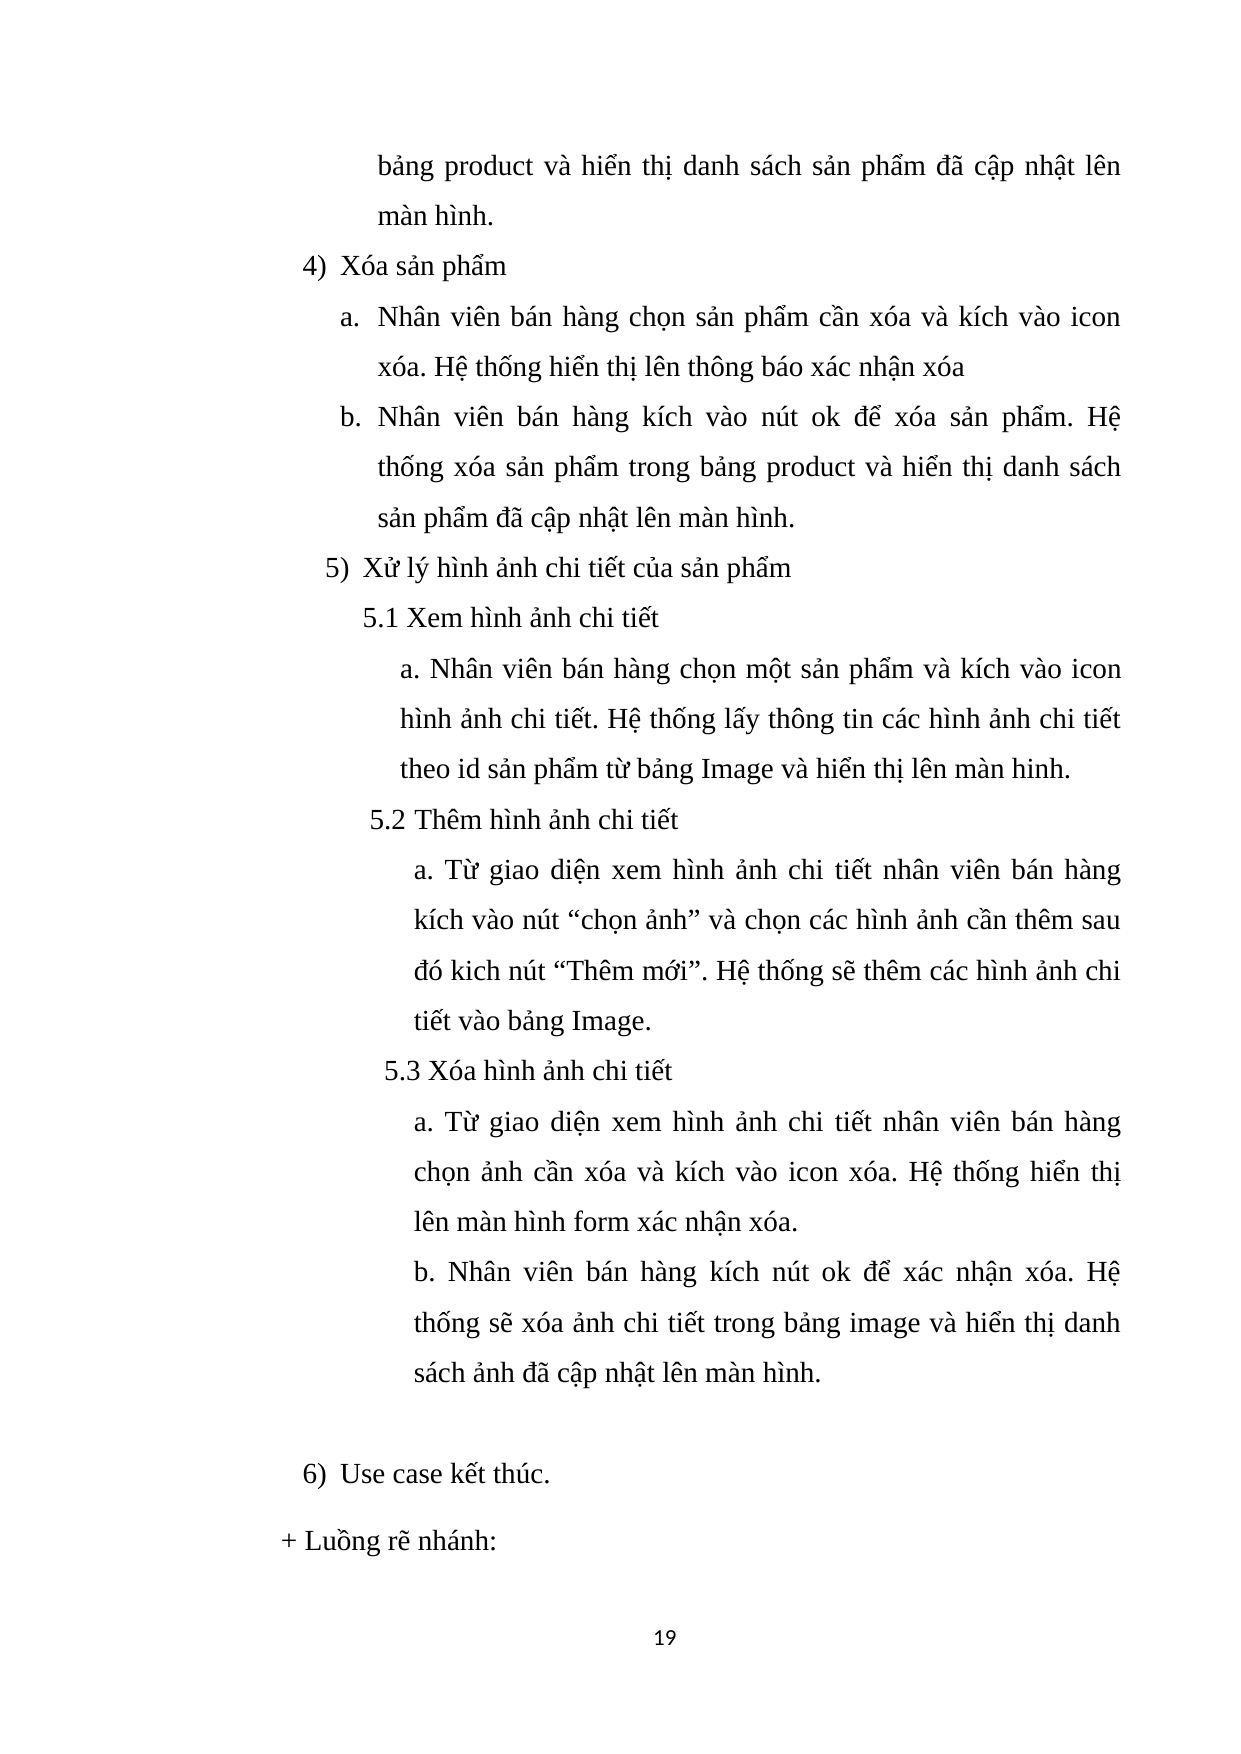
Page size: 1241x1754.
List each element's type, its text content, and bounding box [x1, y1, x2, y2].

list a. Từ giao diện xem hình ảnh chi tiết nhân viên bán hàng kích vào nút “chọn ảnh” và chọn các hình ảnh cần thêm sau đó kich nút “Thêm mới”. Hệ thống sẽ thêm các hình ảnh chi tiết vào bảng Image. [413, 852, 1122, 1037]
list Xóa sản phẩm [302, 248, 1122, 282]
list a. Nhân viên bán hàng chọn một sản phẩm và kích vào icon hình ảnh chi tiết. Hệ thống lấy thông tin các hình ảnh chi tiết theo id sản phẩm từ bảng Image và hiển thị lên màn hinh. [400, 651, 1122, 785]
list Nhân viên bán hàng kích vào nút ok để xóa sản phẩm. Hệ thống xóa sản phẩm trong bảng product và hiển thị danh sách sản phẩm đã cập nhật lên màn hình. [340, 399, 1122, 533]
list Thêm hình ảnh chi tiết [369, 802, 1122, 835]
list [340, 148, 1122, 232]
list 5.1 Xem hình ảnh chi tiết [362, 601, 1122, 634]
list Xử lý hình ảnh chi tiết của sản phẩm [325, 550, 1122, 584]
list 5.3 Xóa hình ảnh chi tiết [384, 1053, 1122, 1087]
list Nhân viên bán hàng chọn sản phẩm cần xóa và kích vào icon xóa. Hệ thống hiển thị lên thông báo xác nhận xóa [340, 299, 1122, 382]
list b. Nhân viên bán hàng kích nút ok để xác nhận xóa. Hệ thống sẽ xóa ảnh chi tiết trong bảng image và hiển thị danh sách ảnh đã cập nhật lên màn hình. [413, 1254, 1122, 1389]
list Use case kết thúc. [302, 1456, 1122, 1489]
list a. Từ giao diện xem hình ảnh chi tiết nhân viên bán hàng chọn ảnh cần xóa và kích vào icon xóa. Hệ thống hiển thị lên màn hình form xác nhận xóa. [413, 1104, 1122, 1238]
text + Luồng rẽ nhánh: [281, 1523, 1122, 1556]
